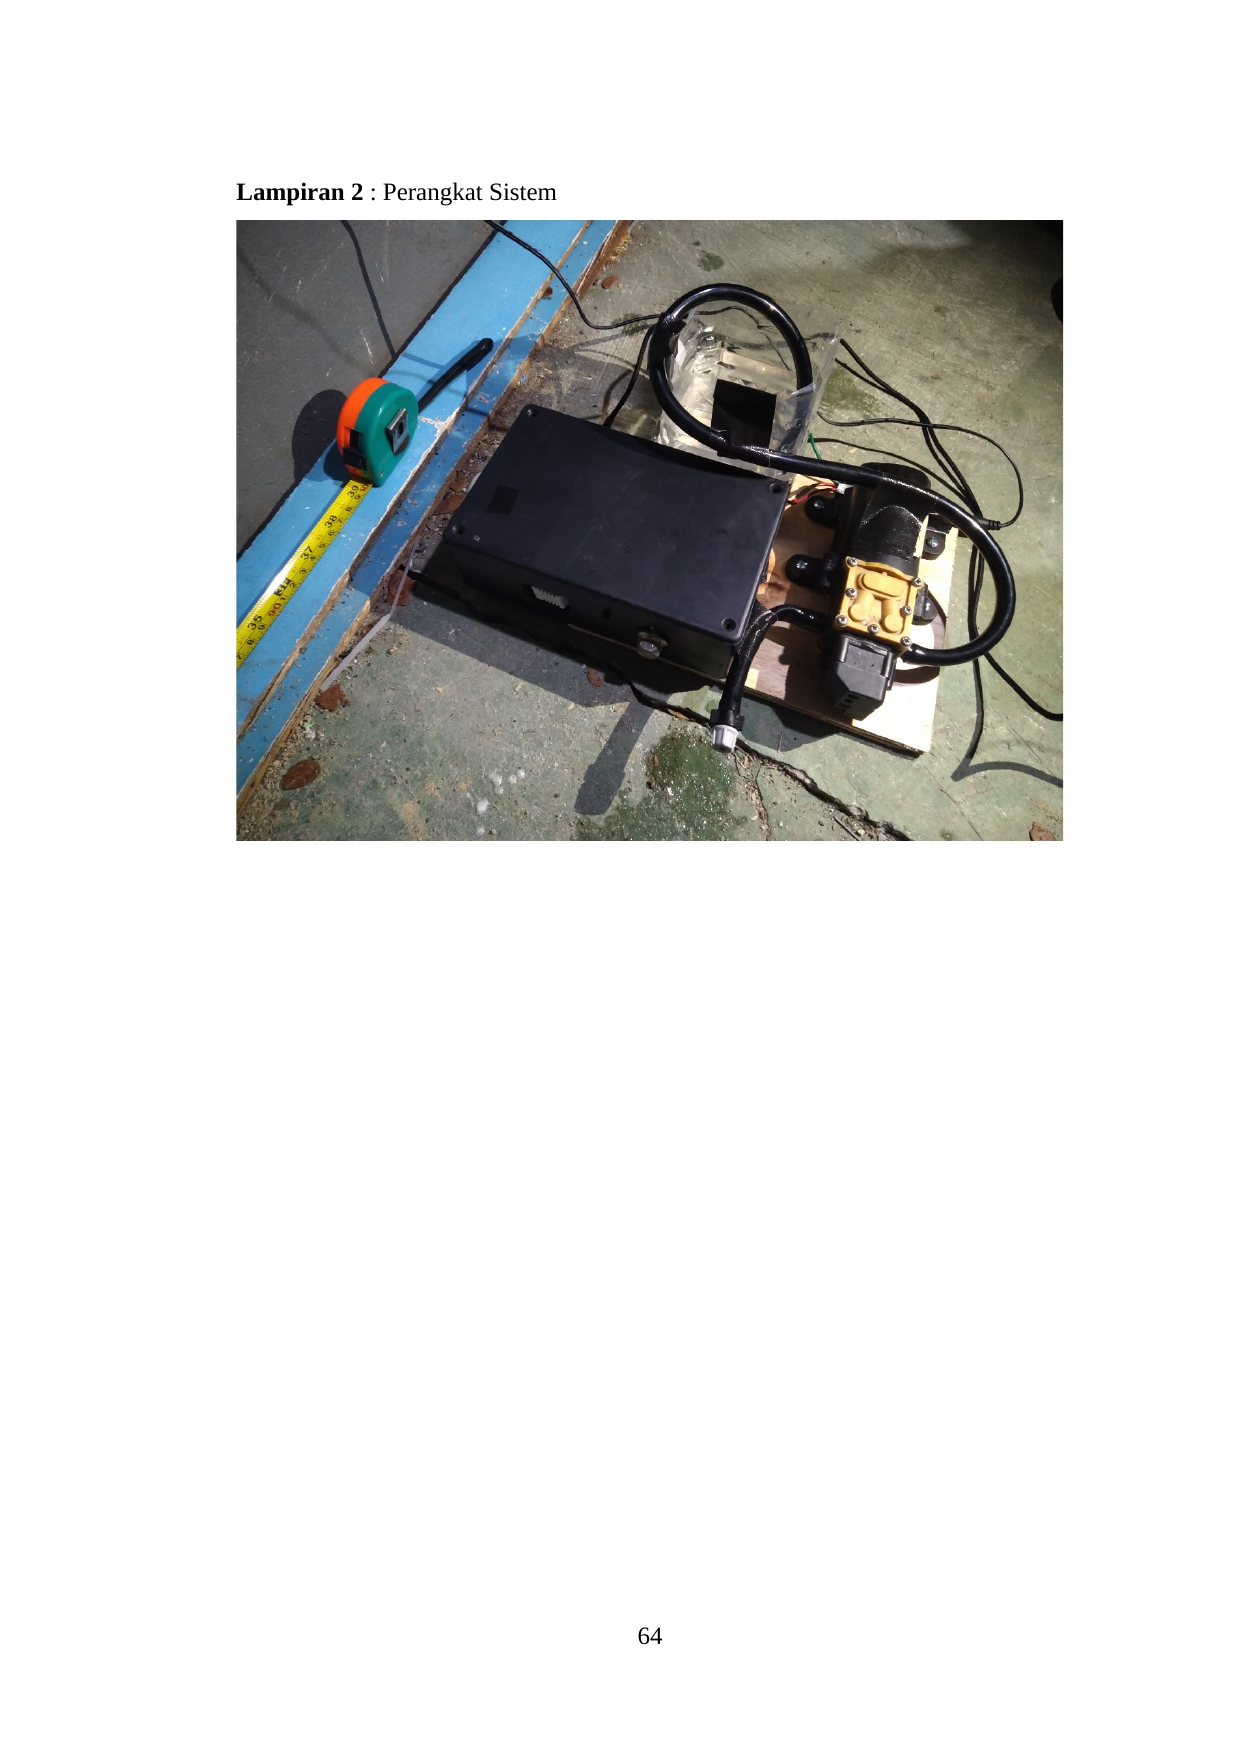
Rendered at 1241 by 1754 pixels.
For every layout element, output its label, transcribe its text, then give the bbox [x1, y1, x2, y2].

text Lampiran 2 : Perangkat Sistem [236, 177, 1063, 206]
picture [236, 220, 1064, 841]
